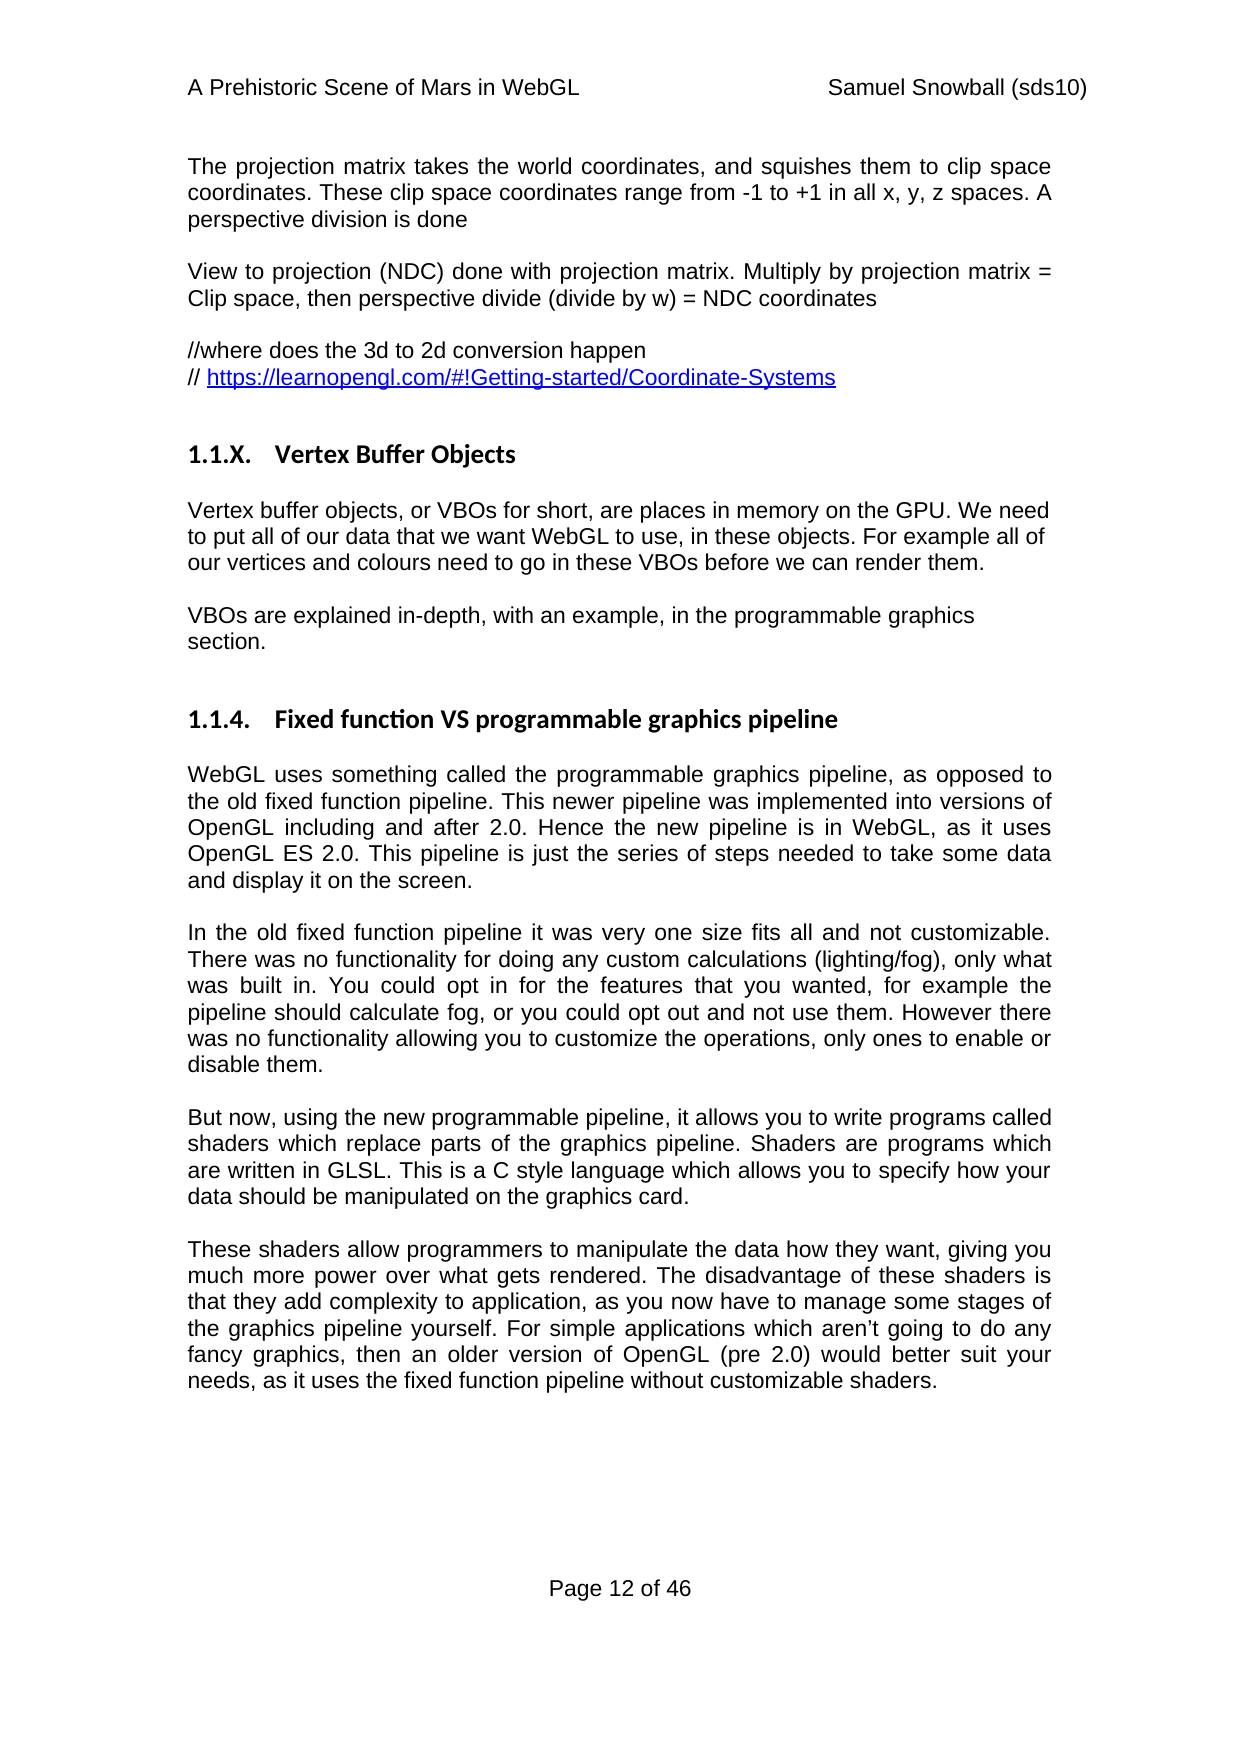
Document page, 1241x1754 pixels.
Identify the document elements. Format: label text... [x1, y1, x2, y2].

text The projection matrix takes the world coordinates, and squishes them to clip space coordinates. These clip space coordinates range from -1 to +1 in all x, y, z spaces. A perspective division is done [187, 153, 1053, 232]
text //where does the 3d to 2d conversion happen [187, 337, 1053, 364]
text View to projection (NDC) done with projection matrix. Multiply by projection matrix = Clip space, then perspective divide (divide by w) = NDC coordinates [187, 258, 1053, 311]
text But now, using the new programmable pipeline, it allows you to write programs called shaders which replace parts of the graphics pipeline. Shaders are programs which are written in GLSL. This is a C style language which allows you to specify how your data should be manipulated on the graphics card. [187, 1104, 1053, 1209]
subtitle 1.1.4. Fixed function VS programmable graphics pipeline [187, 702, 1053, 735]
text // https://learnopengl.com/#!Getting-started/Coordinate-Systems [187, 364, 1053, 390]
text These shaders allow programmers to manipulate the data how they want, giving you much more power over what gets rendered. The disadvantage of these shaders is that they add complexity to application, as you now have to manage some stages of the graphics pipeline yourself. For simple applications which aren’t going to do any fancy graphics, then an older version of OpenGL (pre 2.0) would better suit your needs, as it uses the fixed function pipeline without customizable shaders. [187, 1236, 1053, 1394]
text VBOs are explained in-depth, with an example, in the programmable graphics section. [187, 602, 1053, 655]
subtitle 1.1.X. Vertex Buffer Objects [187, 437, 1053, 470]
text Vertex buffer objects, or VBOs for short, are places in memory on the GPU. We need to put all of our data that we want WebGL to use, in these objects. For example all of our vertices and colours need to go in these VBOs before we can render them. [187, 497, 1053, 576]
text In the old fixed function pipeline it was very one size fits all and not customizable. There was no functionality for doing any custom calculations (lighting/fog), only what was built in. You could opt in for the features that you wanted, for example the pipeline should calculate fog, or you could opt out and not use them. However there was no functionality allowing you to customize the operations, only ones to enable or disable them. [187, 919, 1053, 1077]
text WebGL uses something called the programmable graphics pipeline, as opposed to the old fixed function pipeline. This newer pipeline was implemented into versions of OpenGL including and after 2.0. Hence the new pipeline is in WebGL, as it uses OpenGL ES 2.0. This pipeline is just the series of steps needed to take some data and display it on the screen. [187, 761, 1053, 893]
